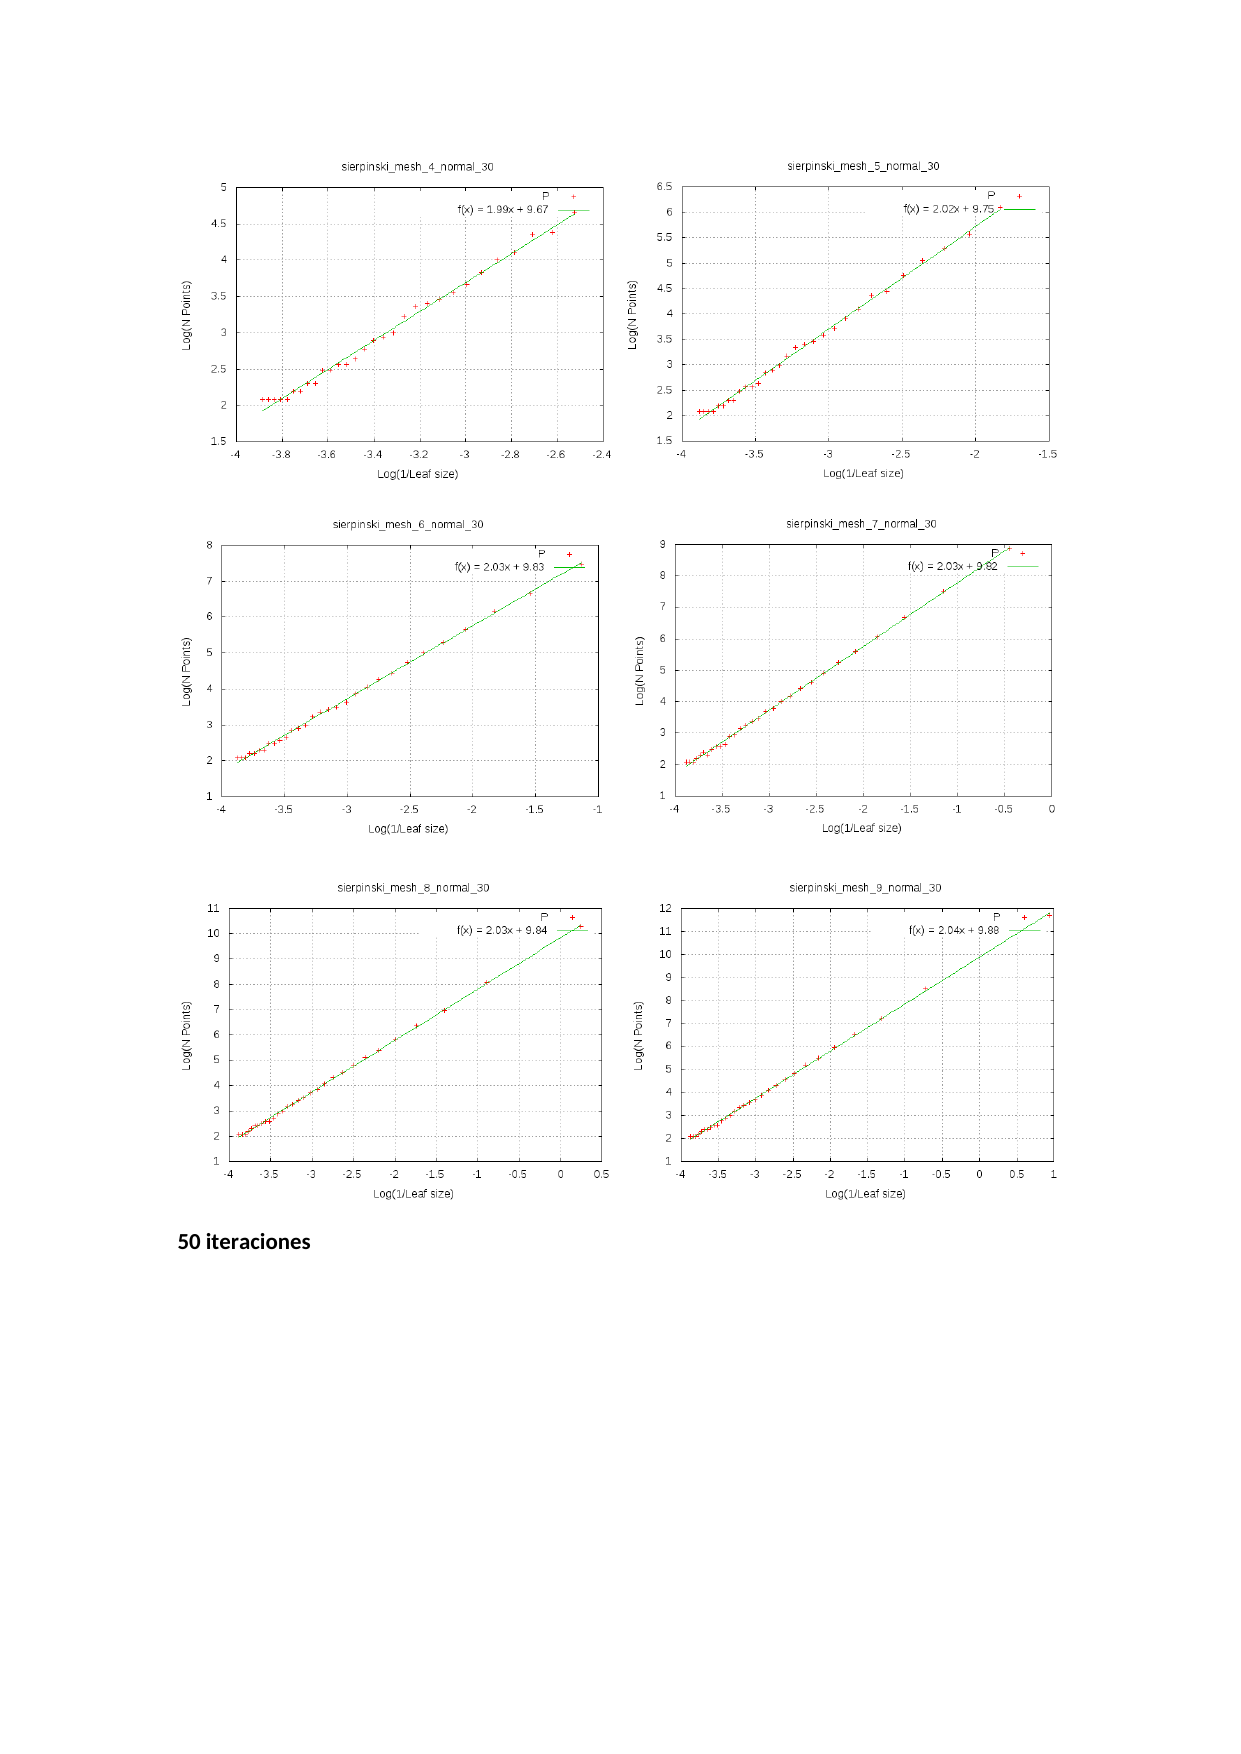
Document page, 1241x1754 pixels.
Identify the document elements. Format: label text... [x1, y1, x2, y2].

picture [177, 506, 1063, 844]
picture [177, 868, 1063, 1202]
picture [177, 147, 1063, 481]
text 50 iteraciones [177, 1227, 1063, 1255]
